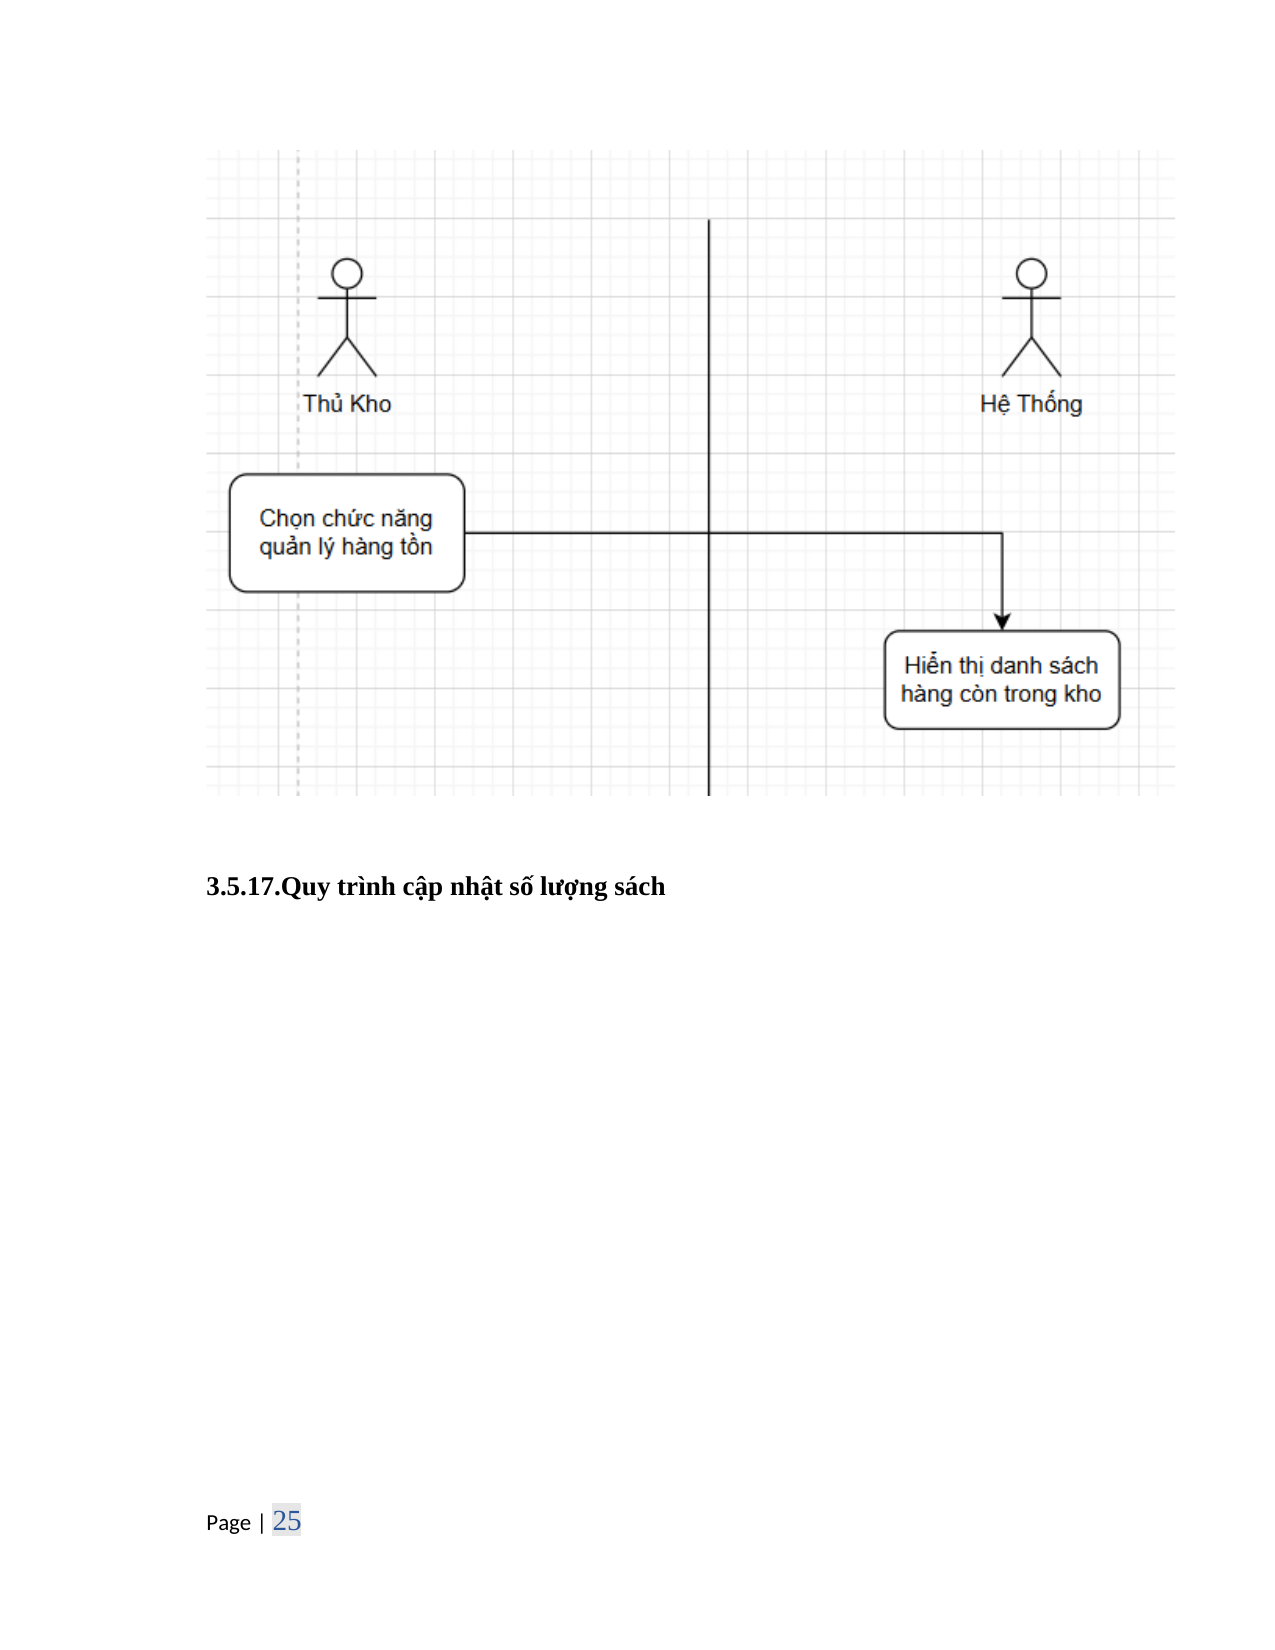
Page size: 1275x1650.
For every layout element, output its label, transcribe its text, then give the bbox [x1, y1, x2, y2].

picture [206, 150, 1175, 796]
subtitle 3.5.17.Quy trình cập nhật số lượng sách [206, 876, 1187, 901]
